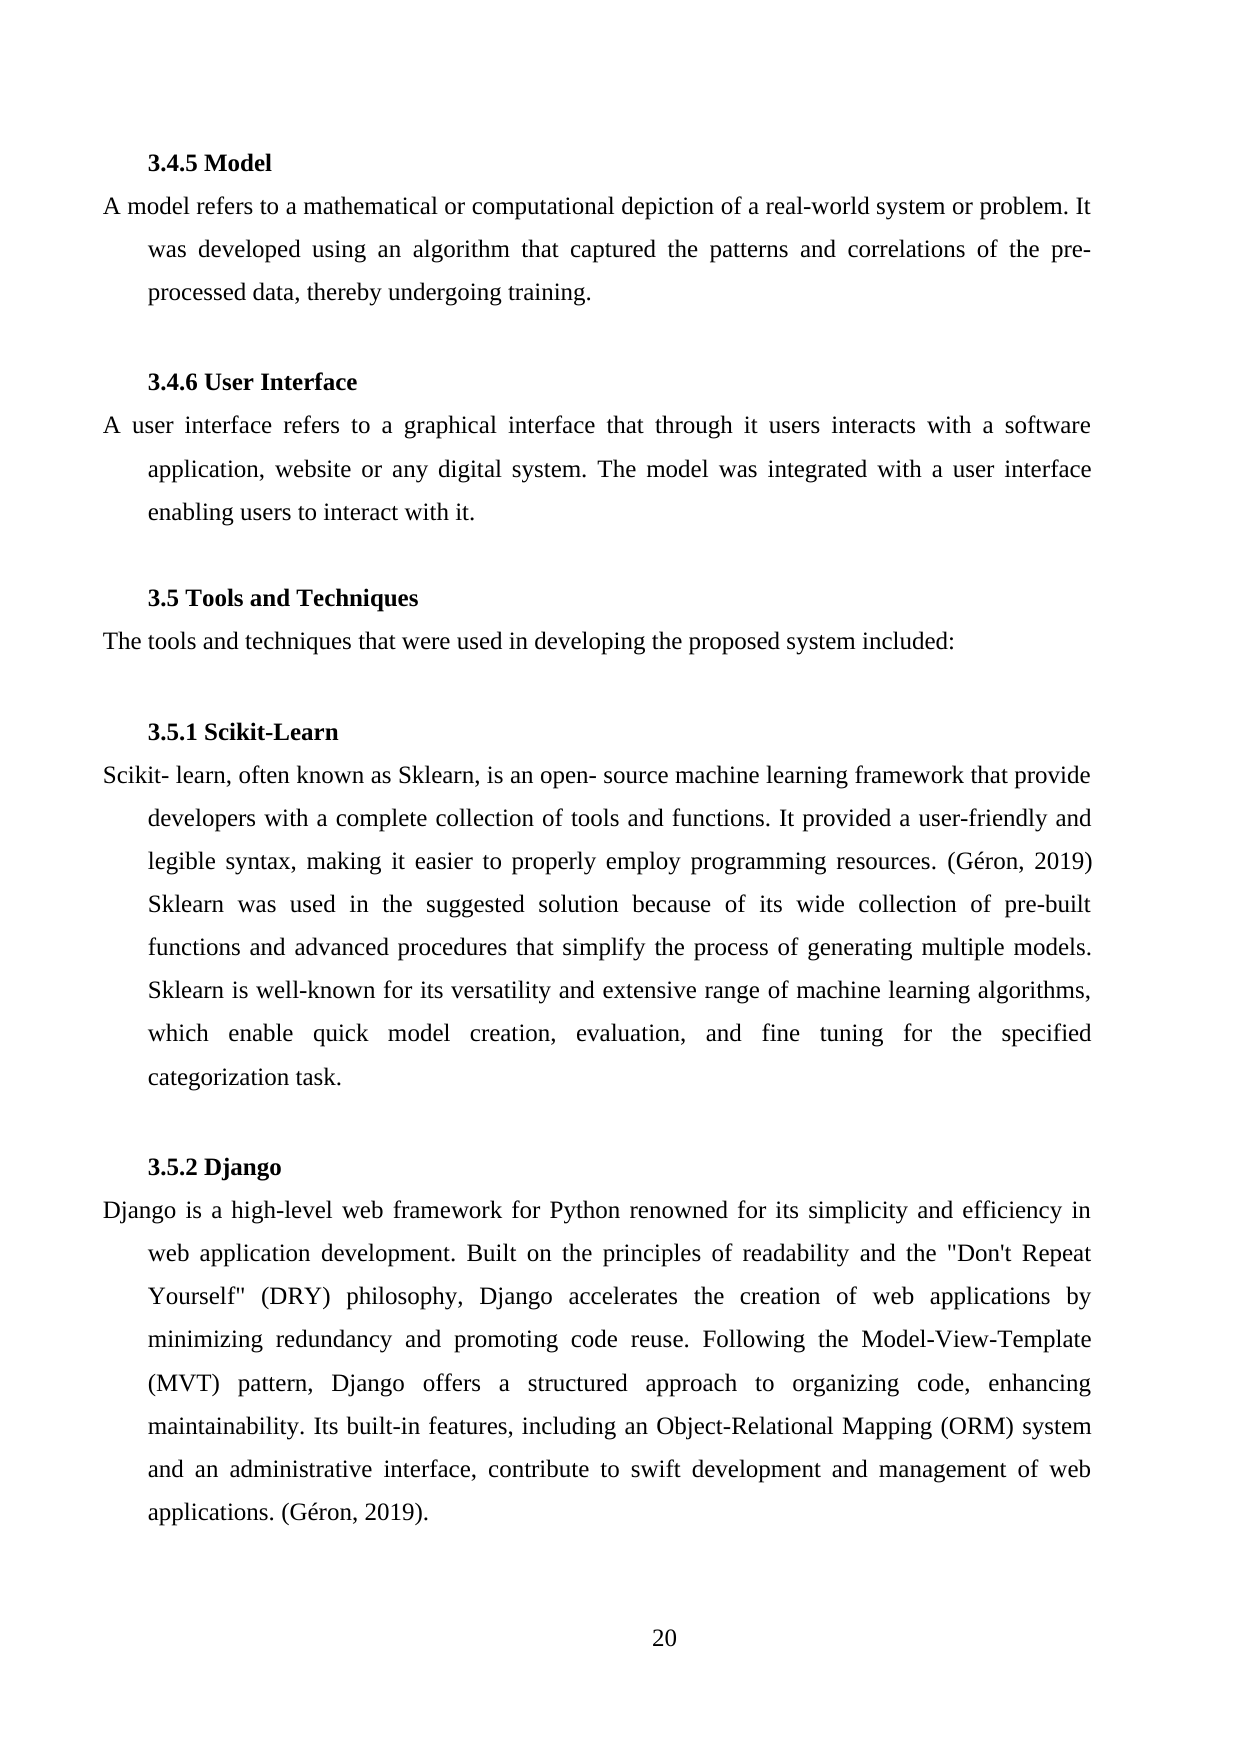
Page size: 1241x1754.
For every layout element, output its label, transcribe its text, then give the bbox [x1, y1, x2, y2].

text Django is a high-level web framework for Python renowned for its simplicity and efficiency in web application development. Built on the principles of readability and the "Don't Repeat Yourself" (DRY) philosophy, Django accelerates the creation of web applications by minimizing redundancy and promoting code reuse. Following the Model-View-Template (MVT) pattern, Django offers a structured approach to organizing code, enhancing maintainability. Its built-in features, including an Object-Relational Mapping (ORM) system and an administrative interface, contribute to swift development and management of web applications.. [103, 1195, 1092, 1526]
subtitle 3.5 Tools and Techniques [148, 583, 1092, 612]
subtitle 3.4.5 Model [148, 148, 1092, 176]
subtitle 3.5.1 Scikit-Learn [148, 717, 1092, 745]
subtitle 3.5.2 Django [148, 1152, 1092, 1181]
text The tools and techniques that were used in developing the proposed system included: [103, 626, 1092, 655]
subtitle 3.4.6 User Interface [148, 367, 1092, 396]
text Scikit- learn, often known as Sklearn, is an open- source machine learning framework that provide developers with a complete collection of tools and functions. It provided a user-friendly and legible syntax, making it easier to properly employ programming resources. Sklearn was used in the suggested solution because of its wide collection of pre-built functions and advanced procedures that simplify the process of generating multiple models. Sklearn is well-known for its versatility and extensive range of machine learning algorithms, which enable quick model creation, evaluation, and fine tuning for the specified categorization task. [103, 760, 1092, 1090]
text A user interface refers to a graphical interface that through it users interacts with a software application, website or any digital system. The model was integrated with a user interface enabling users to interact with it. [103, 411, 1092, 526]
text A model refers to a mathematical or computational depiction of a real-world system or problem. It was developed using an algorithm that captured the patterns and correlations of the pre-processed data, thereby undergoing training. [103, 191, 1092, 306]
